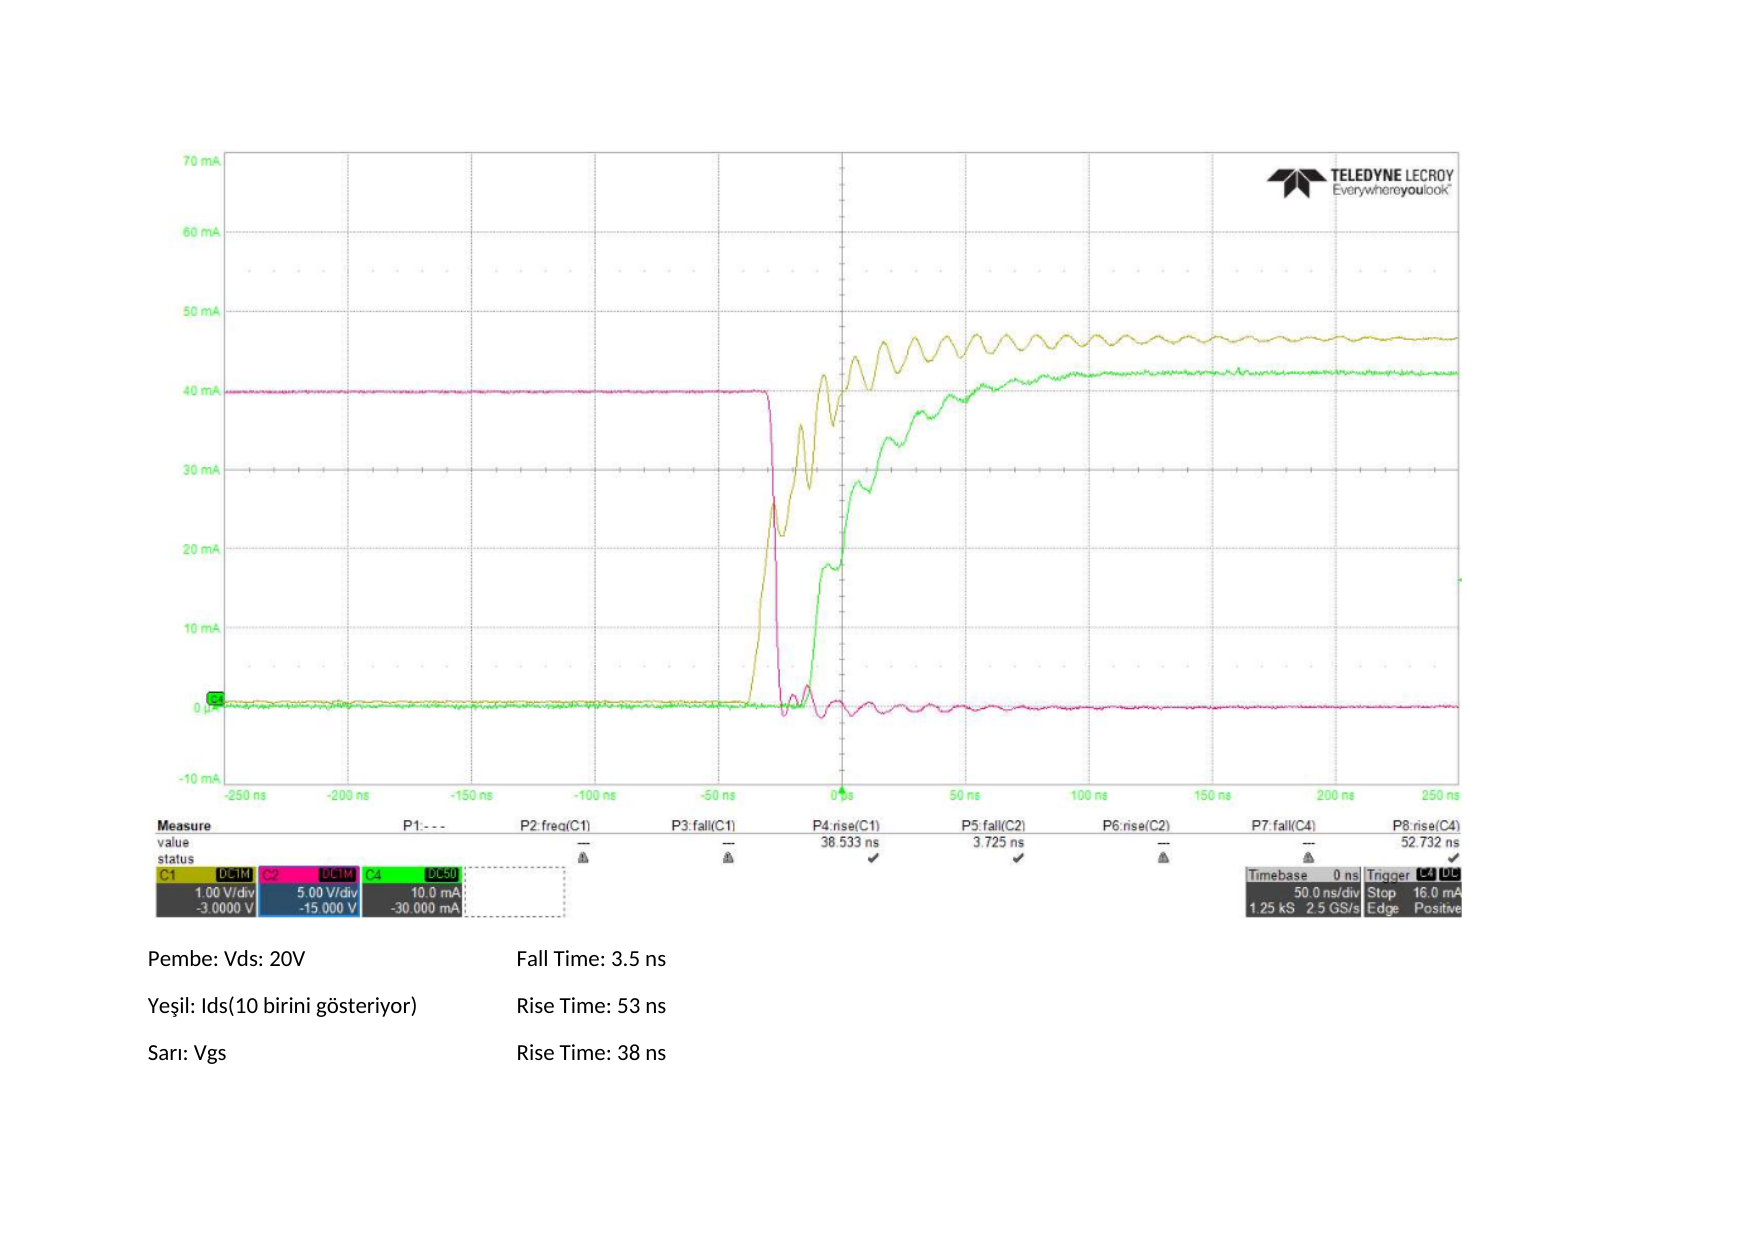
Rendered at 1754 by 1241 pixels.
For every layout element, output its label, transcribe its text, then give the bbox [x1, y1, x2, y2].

text Yeşil: Ids(10 birini gösteriyor) Rise Time: 53 ns [148, 991, 1606, 1019]
text Pembe: Vds: 20V Fall Time: 3.5 ns [148, 944, 1606, 972]
picture [147, 147, 1462, 925]
text Sarı: Vgs Rise Time: 38 ns [148, 1038, 1606, 1066]
